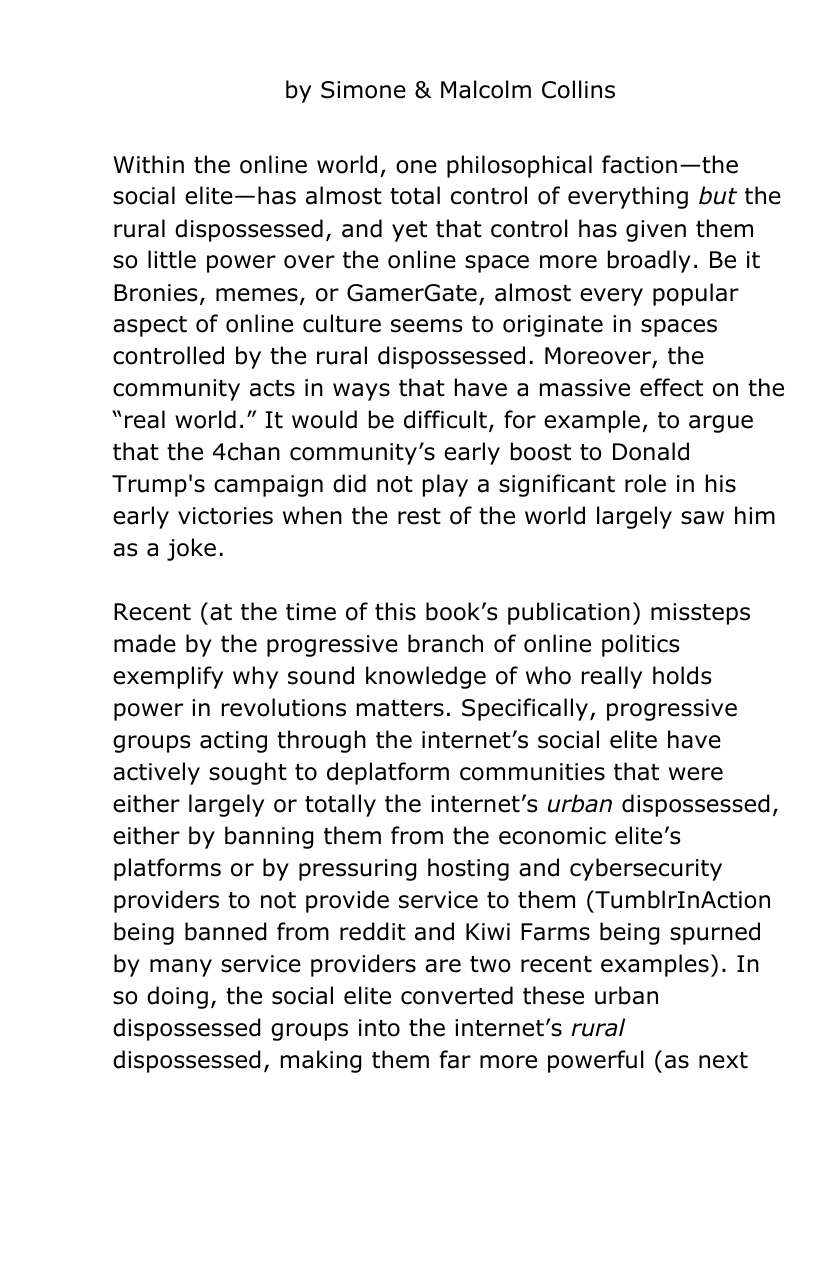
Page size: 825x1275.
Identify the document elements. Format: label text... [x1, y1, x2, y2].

text Within the online world, one philosophical faction—the social elite—has almost total control of everything but the rural dispossessed, and yet that control has given them so little power over the online space more broadly. Be it Bronies, memes, or GamerGate, almost every popular aspect of online culture seems to originate in spaces controlled by the rural dispossessed. Moreover, the community acts in ways that have a massive effect on the “real world.” It would be difficult, for example, to argue that the 4chan community’s early boost to Donald Trump's campaign did not play a significant role in his early victories when the rest of the world largely saw him as a joke. [112, 150, 787, 562]
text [112, 598, 787, 1073]
